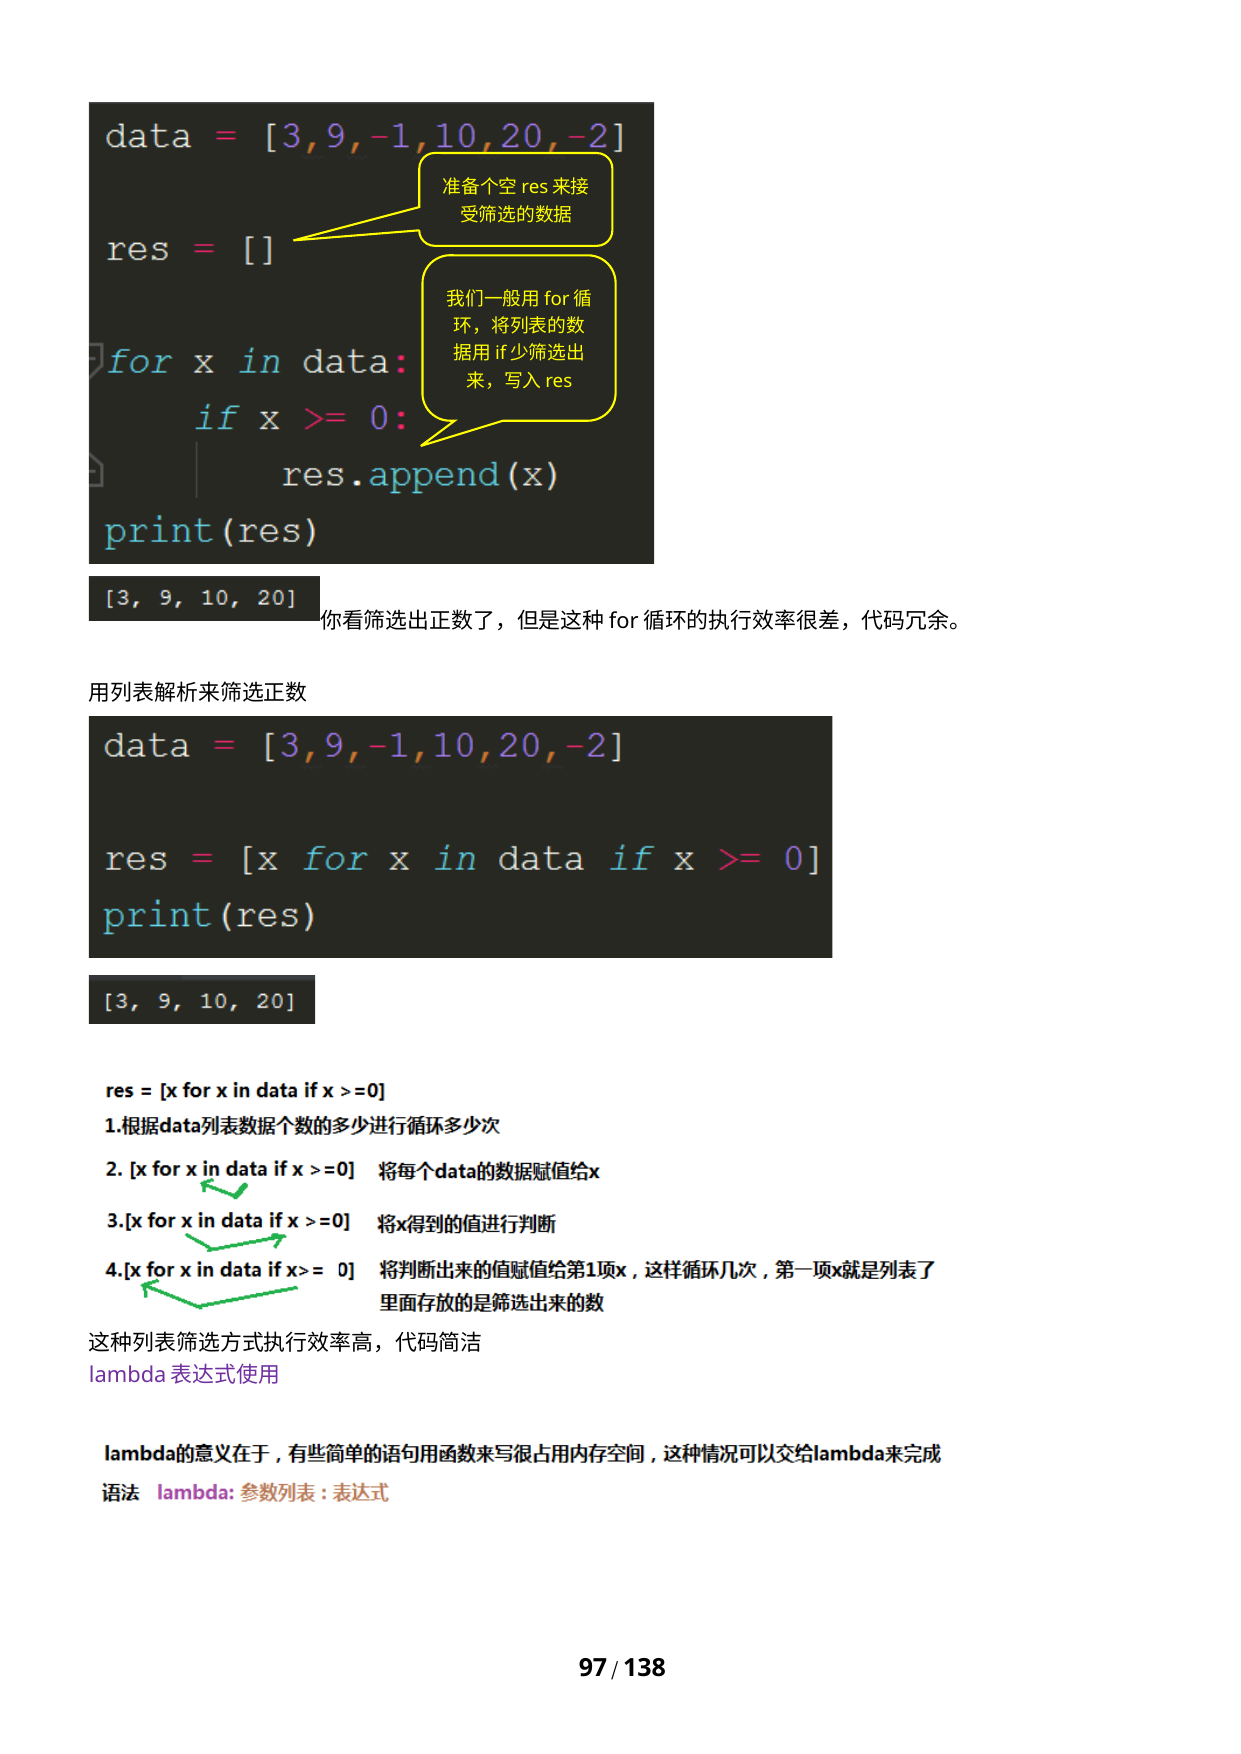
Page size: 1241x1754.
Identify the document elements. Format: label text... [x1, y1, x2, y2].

picture [88, 975, 316, 1024]
text 这种列表筛选方式执行效率高，代码简洁 [89, 1324, 1152, 1357]
picture [88, 716, 833, 958]
picture [88, 1068, 954, 1320]
picture [88, 576, 320, 621]
picture [88, 1431, 954, 1510]
picture [88, 102, 655, 564]
text 你看筛选出正数了，但是这种for循环的执行效率很差，代码冗余。 [89, 577, 1152, 642]
text lambda表达式使用 [89, 1357, 1152, 1389]
text 用列表解析来筛选正数 [89, 674, 1152, 707]
